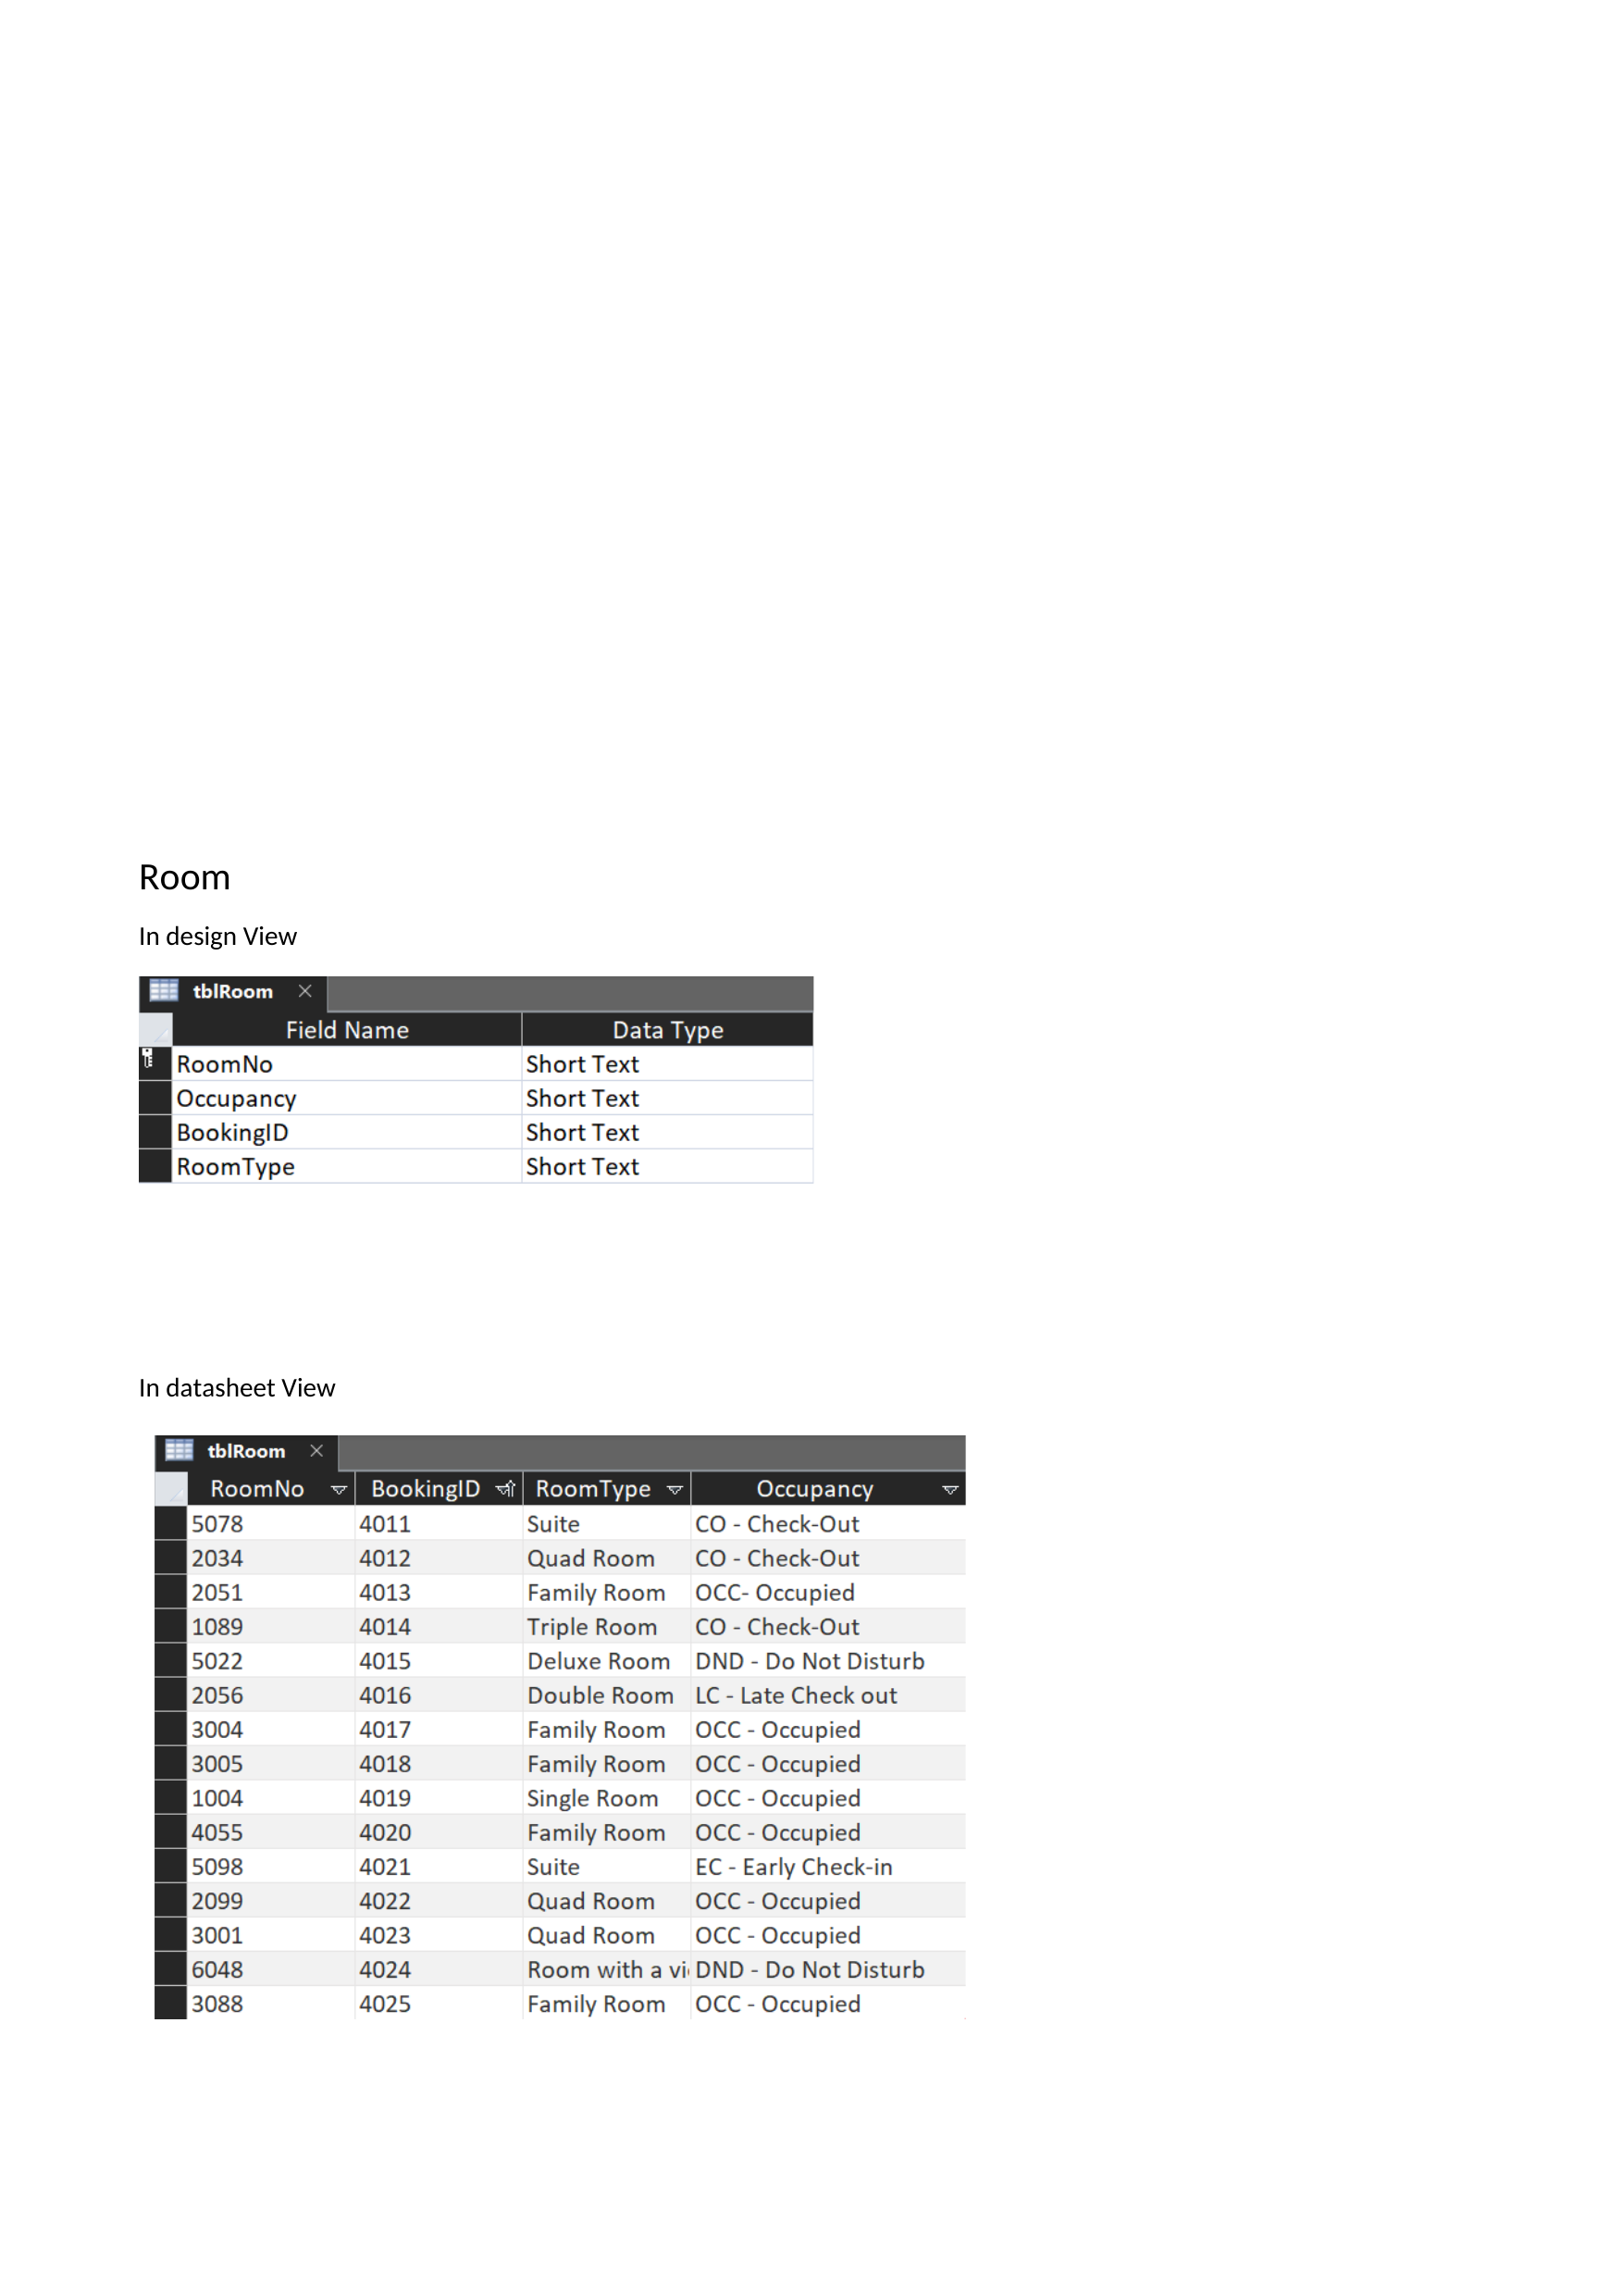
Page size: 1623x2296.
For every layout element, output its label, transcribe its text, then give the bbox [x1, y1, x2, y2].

picture [139, 976, 814, 1184]
text In design View [139, 919, 1484, 952]
picture [155, 1435, 966, 2019]
text Room [139, 852, 1484, 900]
text In datasheet View [139, 1371, 1484, 1403]
